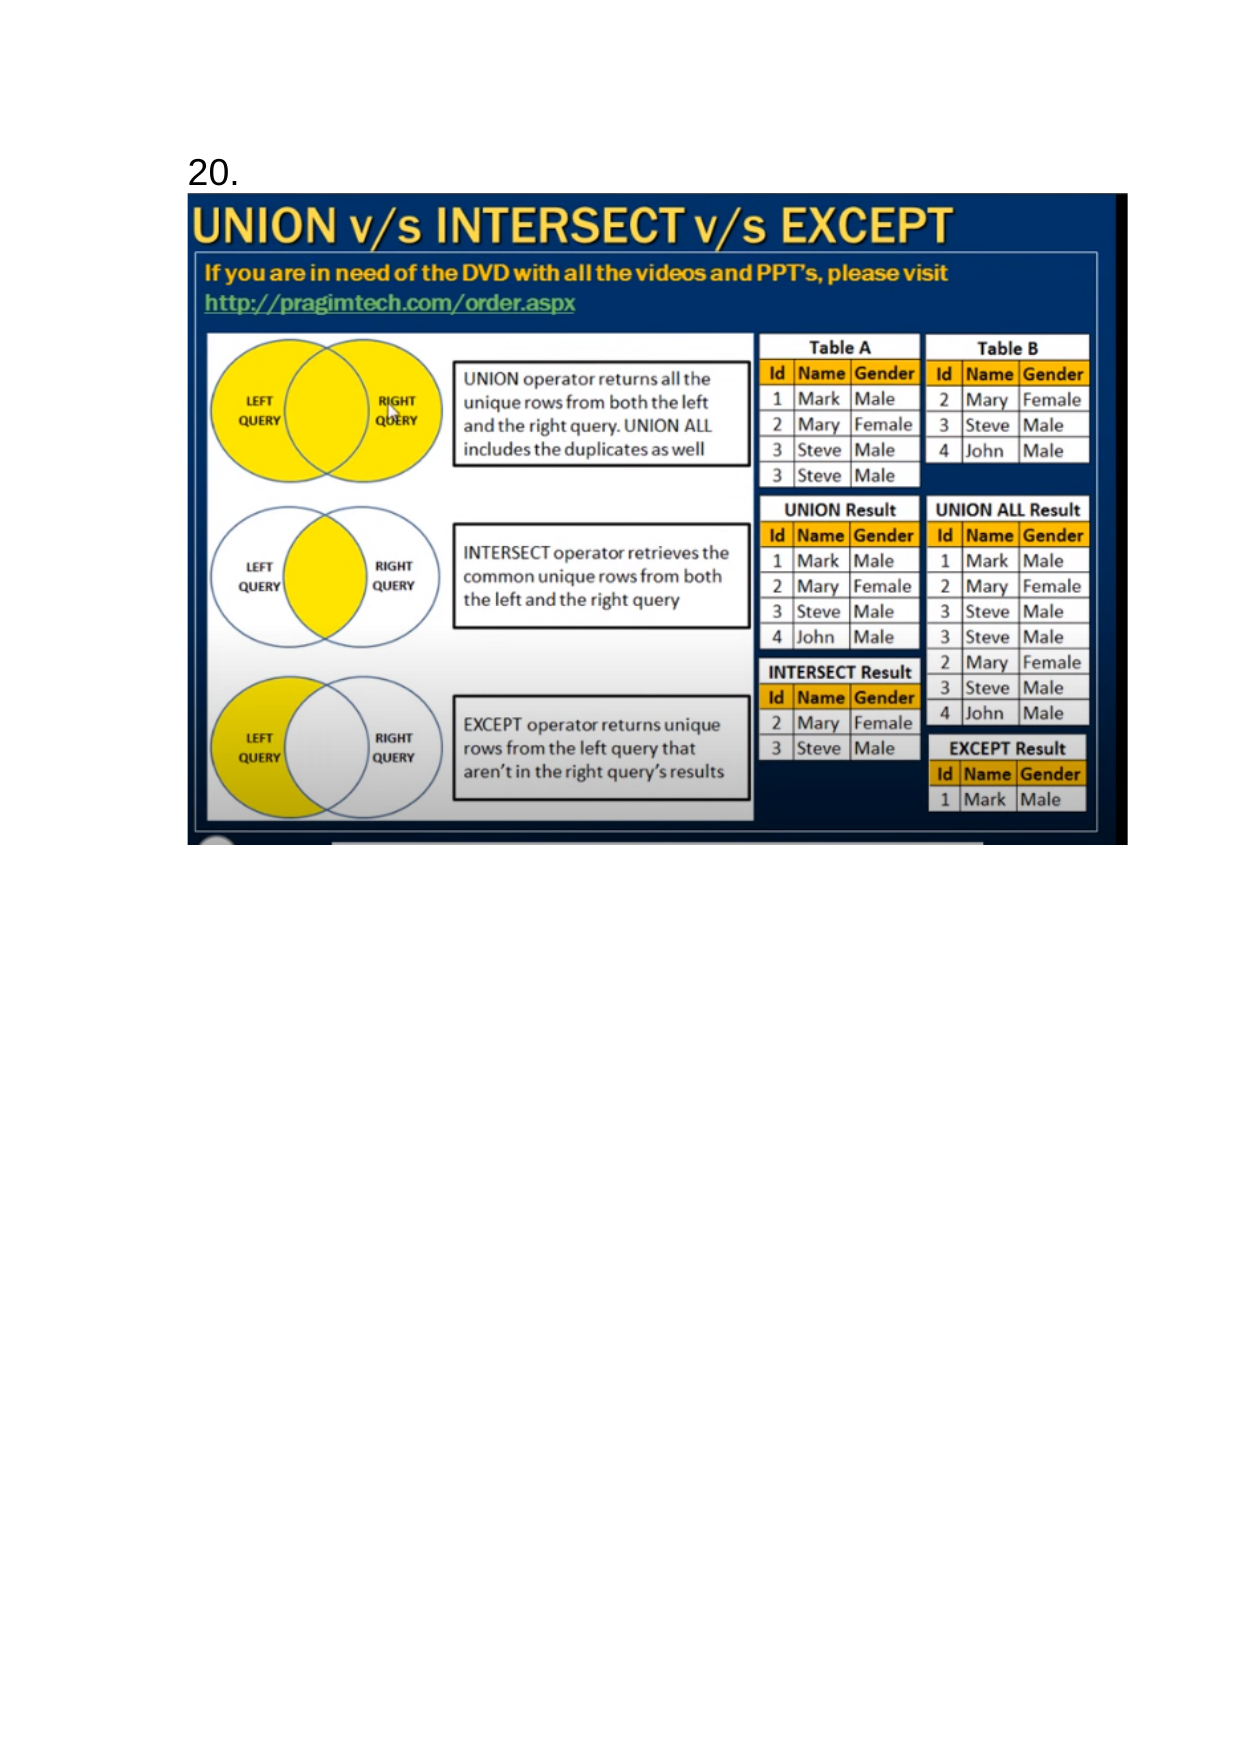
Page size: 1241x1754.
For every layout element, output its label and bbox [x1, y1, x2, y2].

picture [187, 193, 1128, 845]
